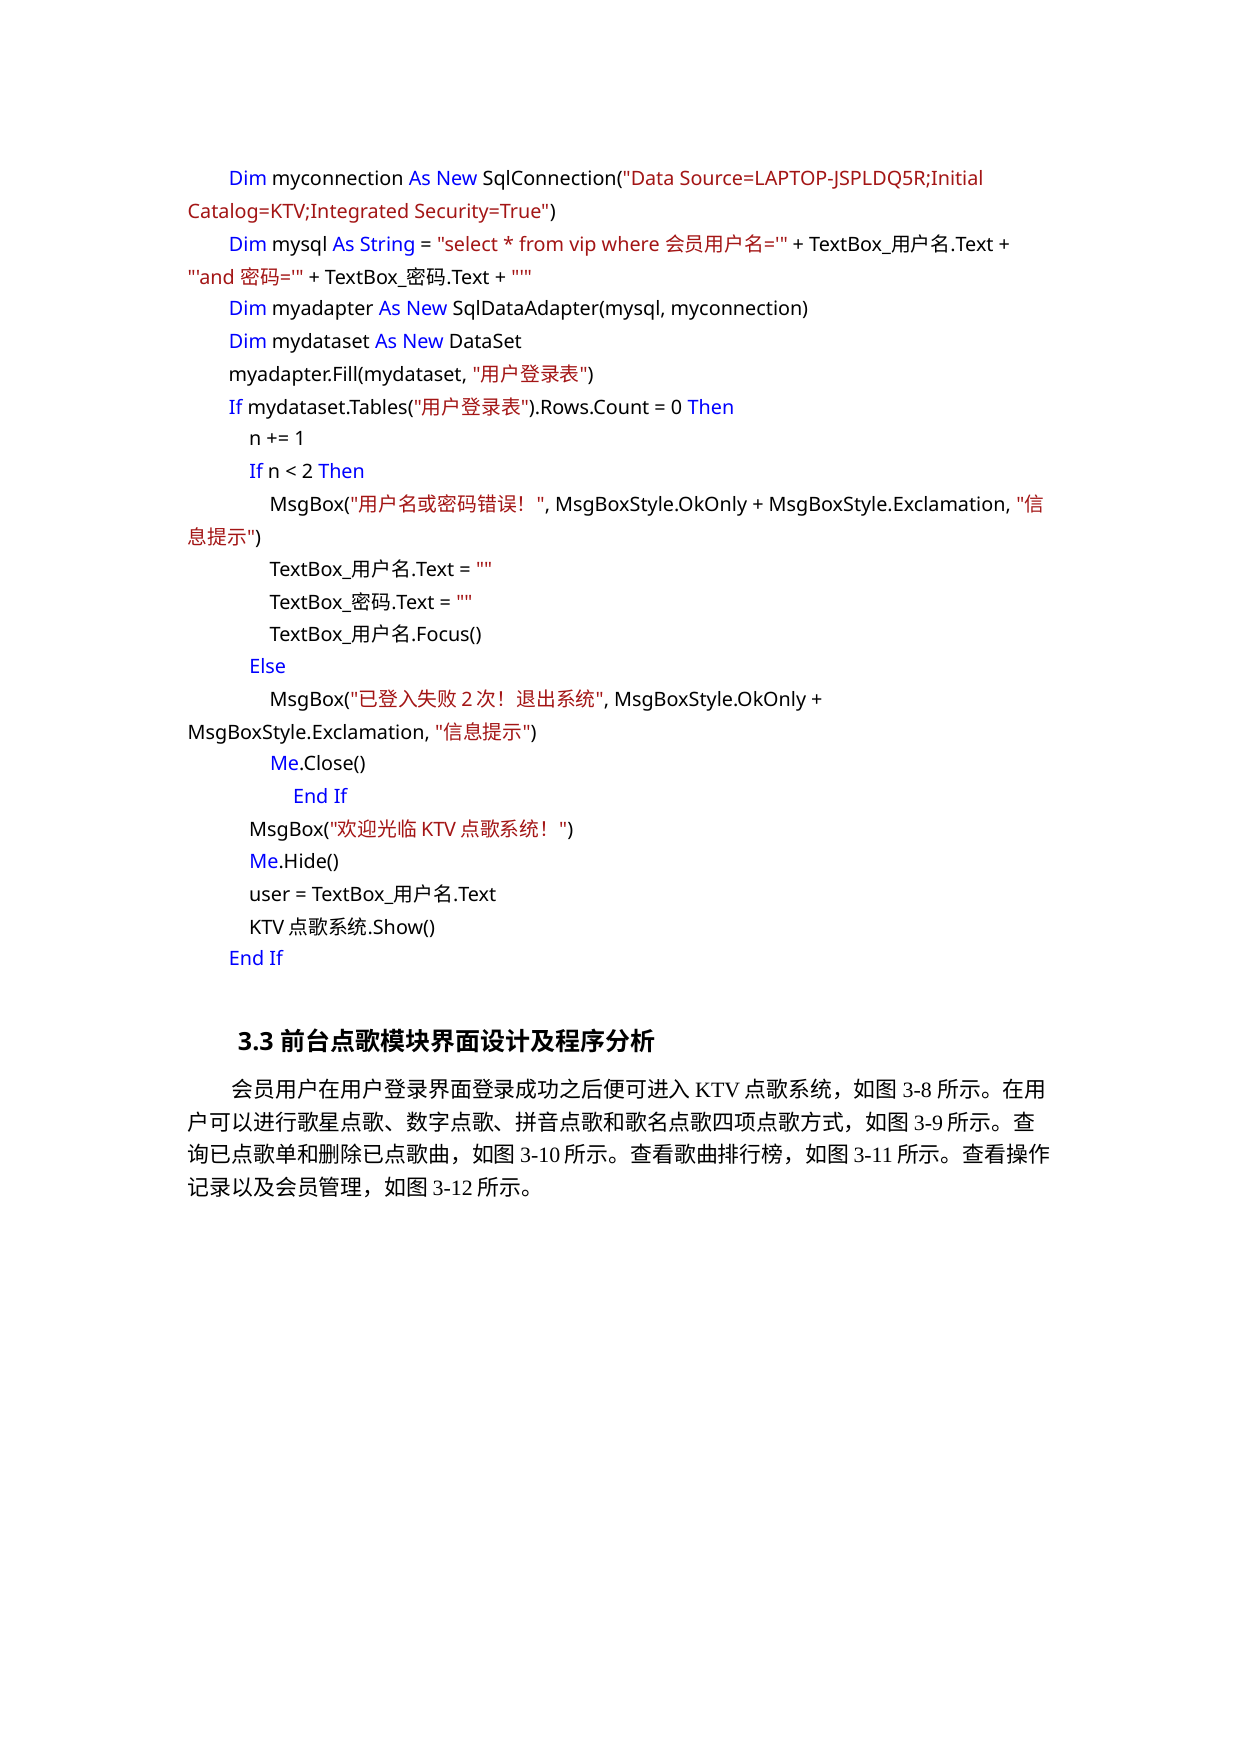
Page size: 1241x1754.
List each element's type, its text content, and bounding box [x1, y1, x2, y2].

text myadapter.Fill(mydataset, "用户登录表") [187, 357, 1053, 389]
text Dim mysql As String = "select * from vip where 会员用户名='" + TextBox_用户名.Text + "'and 密码='" + TextBox_密码.Text + "'" [187, 227, 1053, 292]
list End If [187, 779, 1053, 812]
text Dim myadapter As New SqlDataAdapter(mysql, myconnection) [187, 292, 1053, 324]
text TextBox_用户名.Text = "" [187, 552, 1053, 584]
list 会员用户在用户登录界面登录成功之后便可进入KTV点歌系统，如图 3-8 所示。在用户可以进行歌星点歌、数字点歌、拼音点歌和歌名点歌四项点歌方式，如图3-9所示。查询已点歌单和删除已点歌曲，如图3-10所示。查看歌曲排行榜，如图3-11所示。查看操作记录以及会员管理，如图3-12所示。 [187, 1072, 1053, 1202]
text TextBox_密码.Text = "" [187, 584, 1053, 617]
text MsgBox("已登入失败2次！退出系统", MsgBoxStyle.OkOnly + MsgBoxStyle.Exclamation, "信息提示") [187, 682, 1053, 747]
text Me.Close() [187, 747, 1053, 779]
list End If [187, 942, 1053, 974]
text Else [187, 649, 1053, 682]
text Dim myconnection As New SqlConnection("Data Source=LAPTOP-JSPLDQ5R;Initial Catalog=KTV;Integrated Security=True") [187, 162, 1053, 227]
text TextBox_用户名.Focus() [187, 617, 1053, 649]
text KTV点歌系统.Show() [187, 909, 1053, 942]
text user = TextBox_用户名.Text [187, 877, 1053, 909]
text Dim mydataset As New DataSet [187, 324, 1053, 357]
text MsgBox("用户名或密码错误！", MsgBoxStyle.OkOnly + MsgBoxStyle.Exclamation, "信息提示") [187, 487, 1053, 552]
text n += 1 [187, 422, 1053, 454]
text Me.Hide() [187, 844, 1053, 877]
text MsgBox("欢迎光临KTV点歌系统！") [187, 812, 1053, 844]
text If mydataset.Tables("用户登录表").Rows.Count = 0 Then [187, 389, 1053, 422]
text If n < 2 Then [187, 454, 1053, 487]
list 3.3 前台点歌模块界面设计及程序分析 [187, 1007, 1053, 1072]
